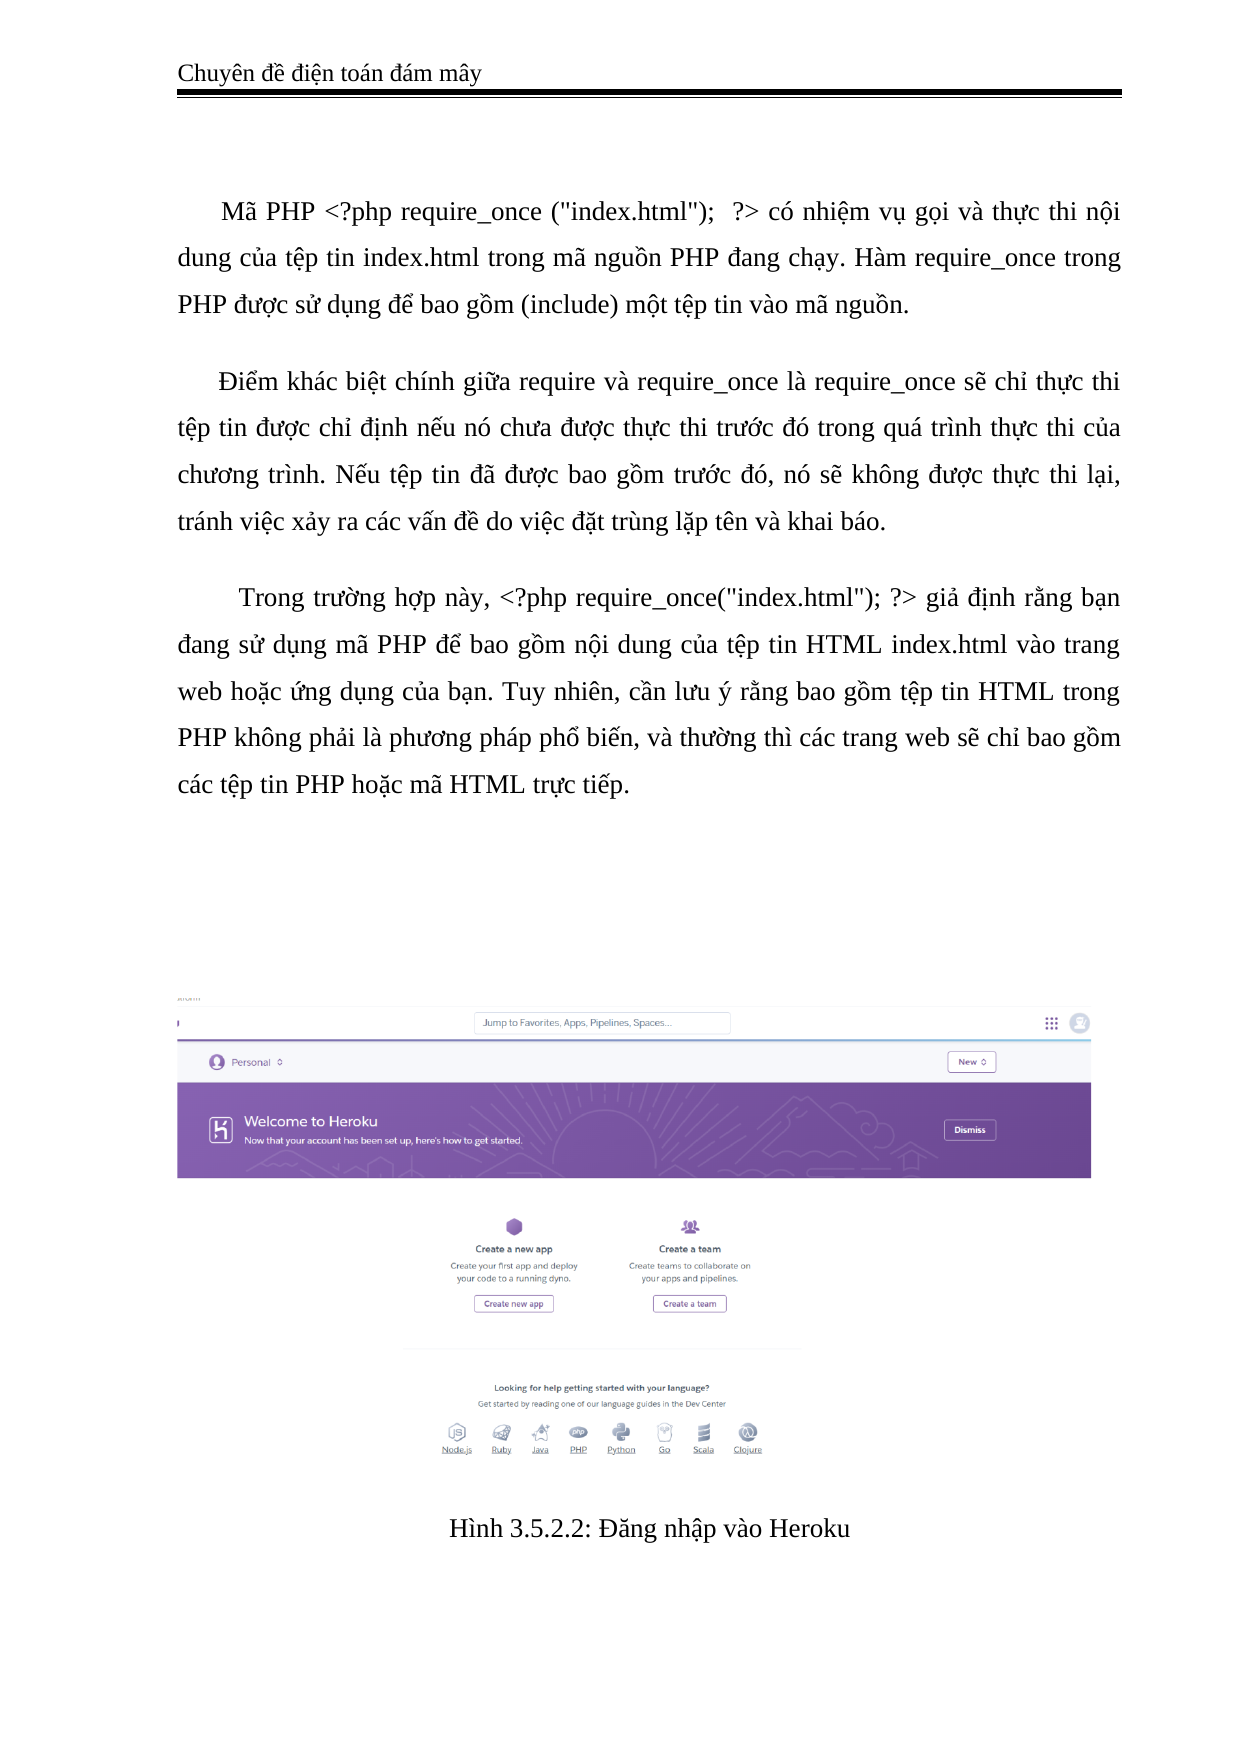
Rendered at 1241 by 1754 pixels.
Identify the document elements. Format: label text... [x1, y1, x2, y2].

text Hình 3.5.2.2: Đăng nhập vào Heroku [177, 1512, 1122, 1543]
text Mã PHP <?php require_once ("index.html"); ?> có nhiệm vụ gọi và thực thi nội dung của tệp tin index.html trong mã nguồn PHP đang chạy. Hàm require_once trong PHP được sử dụng để bao gồm (include) một tệp tin vào mã nguồn. [177, 195, 1122, 319]
picture [177, 998, 1092, 1468]
text Trong trường hợp này, <?php require_once("index.html"); ?> giả định rằng bạn đang sử dụng mã PHP để bao gồm nội dung của tệp tin HTML index.html vào trang web hoặc ứng dụng của bạn. Tuy nhiên, cần lưu ý rằng bao gồm tệp tin HTML trong PHP không phải là phương pháp phổ biến, và thường thì các trang web sẽ chỉ bao gồm các tệp tin PHP hoặc mã HTML trực tiếp. [177, 581, 1122, 799]
text Điểm khác biệt chính giữa require và require_once là require_once sẽ chỉ thực thi tệp tin được chỉ định nếu nó chưa được thực thi trước đó trong quá trình thực thi của chương trình. Nếu tệp tin đã được bao gồm trước đó, nó sẽ không được thực thi lại, tránh việc xảy ra các vấn đề do việc đặt trùng lặp tên và khai báo. [177, 365, 1122, 536]
